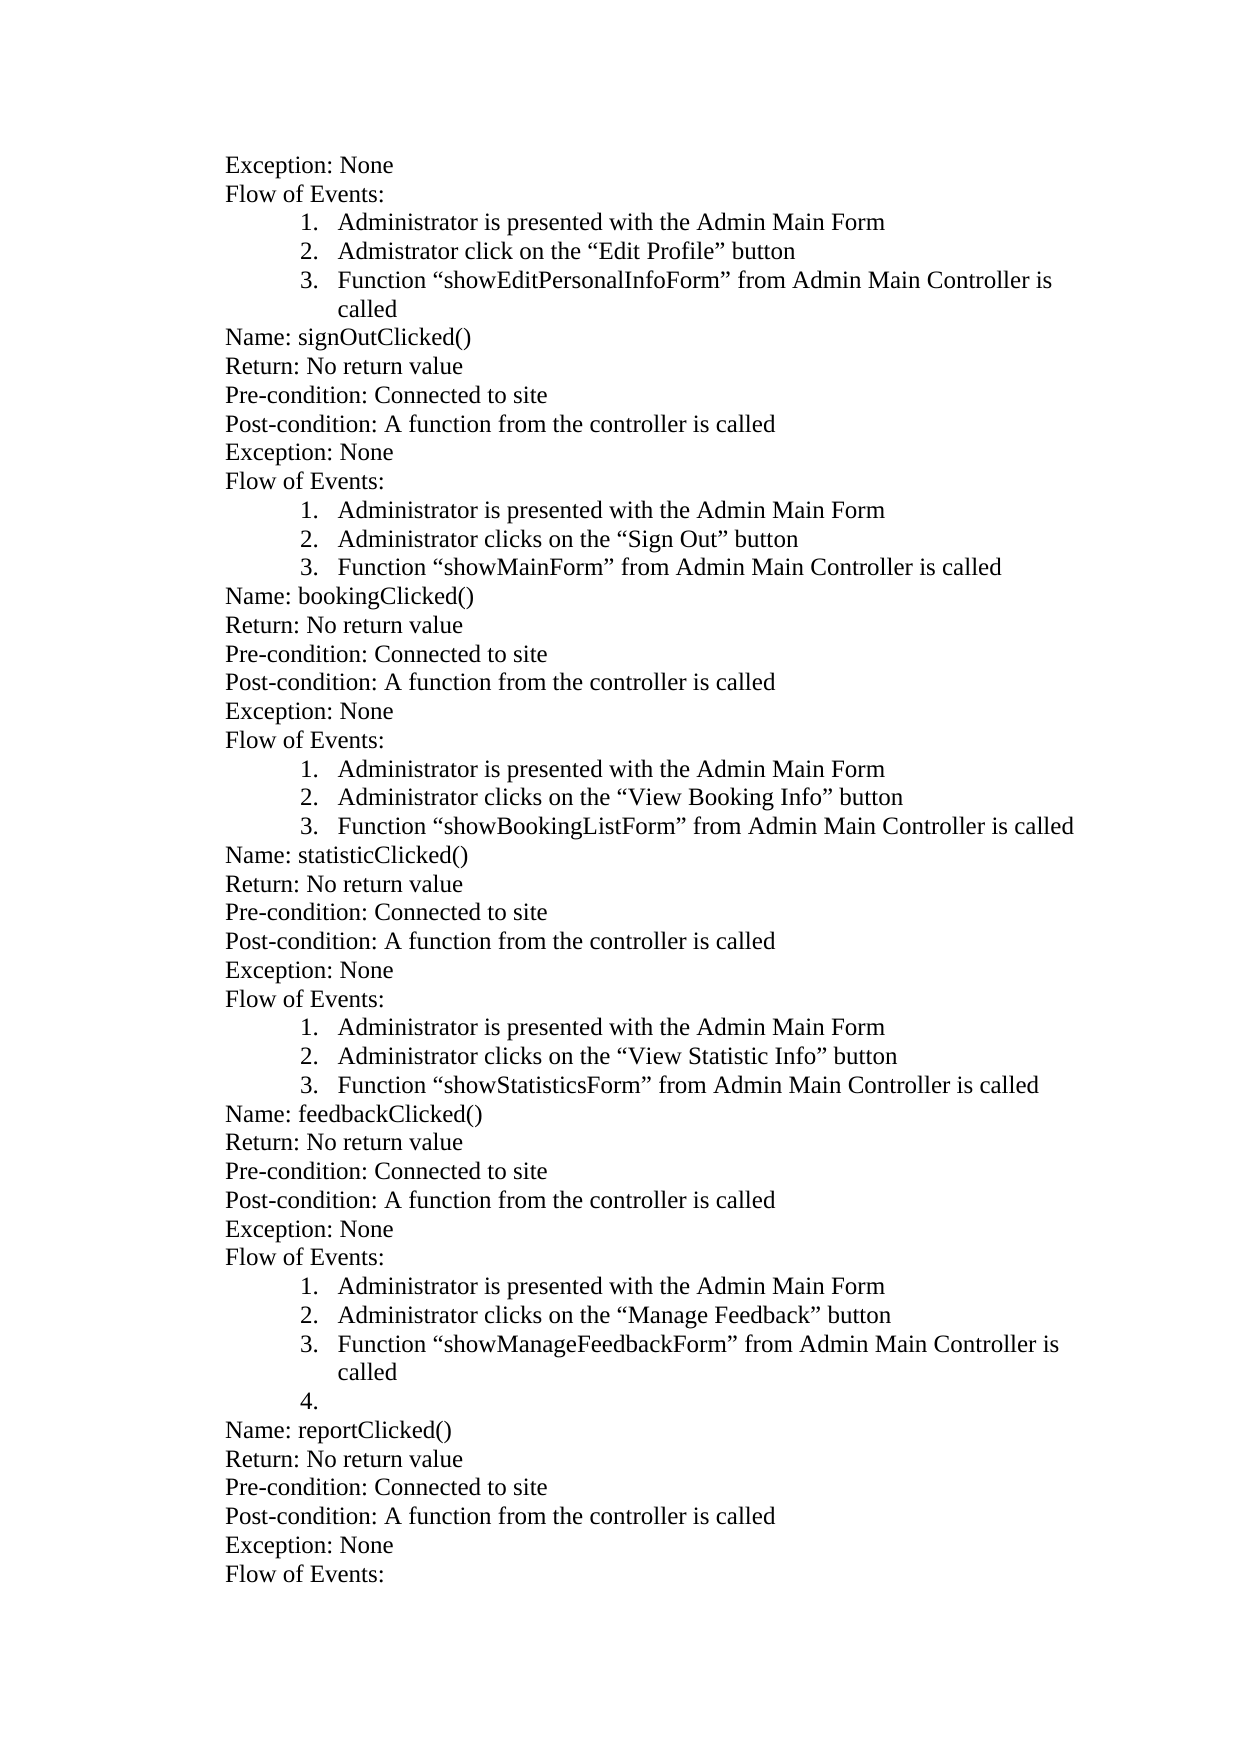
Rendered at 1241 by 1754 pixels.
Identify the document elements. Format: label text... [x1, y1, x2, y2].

text Flow of Events: [225, 984, 1090, 1012]
text Post-condition: A function from the controller is called [225, 1501, 1090, 1530]
text Post-condition: A function from the controller is called [225, 409, 1090, 437]
text Return: No return value [225, 1127, 1090, 1156]
text Pre-condition: Connected to site [225, 897, 1090, 926]
text Return: No return value [225, 1444, 1090, 1472]
text Return: No return value [225, 610, 1090, 639]
text Exception: None [225, 955, 1090, 984]
list Function “showManageFeedbackForm” from Admin Main Controller is called [300, 1329, 1090, 1386]
text Exception: None [225, 1530, 1090, 1559]
text Name: statisticClicked() [225, 840, 1090, 869]
list Administrator is presented with the Admin Main Form [300, 754, 1090, 782]
list Function “showMainForm” from Admin Main Controller is called [300, 552, 1090, 581]
text Flow of Events: [225, 179, 1090, 207]
text Pre-condition: Connected to site [225, 639, 1090, 667]
text Flow of Events: [225, 1559, 1090, 1587]
list Administrator clicks on the “Manage Feedback” button [300, 1300, 1090, 1329]
text Exception: None [225, 437, 1090, 466]
list Admistrator click on the “Edit Profile” button [300, 236, 1090, 265]
list Function “showBookingListForm” from Admin Main Controller is called [300, 811, 1090, 840]
list Function “showEditPersonalInfoForm” from Admin Main Controller is called [300, 265, 1090, 322]
list Administrator clicks on the “View Statistic Info” button [300, 1041, 1090, 1070]
list Administrator is presented with the Admin Main Form [300, 1012, 1090, 1041]
list Administrator is presented with the Admin Main Form [300, 207, 1090, 236]
list Administrator clicks on the “View Booking Info” button [300, 782, 1090, 811]
text Exception: None [225, 696, 1090, 725]
text Pre-condition: Connected to site [225, 1472, 1090, 1501]
text Return: No return value [225, 351, 1090, 380]
text Post-condition: A function from the controller is called [225, 926, 1090, 955]
text Exception: None [225, 1214, 1090, 1242]
list Administrator is presented with the Admin Main Form [300, 495, 1090, 524]
text Pre-condition: Connected to site [225, 1156, 1090, 1185]
text Name: reportClicked() [225, 1415, 1090, 1444]
text Name: feedbackClicked() [225, 1099, 1090, 1127]
text Pre-condition: Connected to site [225, 380, 1090, 409]
text Name: signOutClicked() [225, 322, 1090, 351]
text Exception: None [225, 150, 1090, 179]
text Flow of Events: [225, 466, 1090, 495]
text Name: bookingClicked() [225, 581, 1090, 610]
list Administrator is presented with the Admin Main Form [300, 1271, 1090, 1300]
text Post-condition: A function from the controller is called [225, 1185, 1090, 1214]
text Return: No return value [225, 869, 1090, 897]
list Administrator clicks on the “Sign Out” button [300, 524, 1090, 552]
list Function “showStatisticsForm” from Admin Main Controller is called [300, 1070, 1090, 1099]
text Flow of Events: [225, 1242, 1090, 1271]
text Post-condition: A function from the controller is called [225, 667, 1090, 696]
text Flow of Events: [225, 725, 1090, 754]
